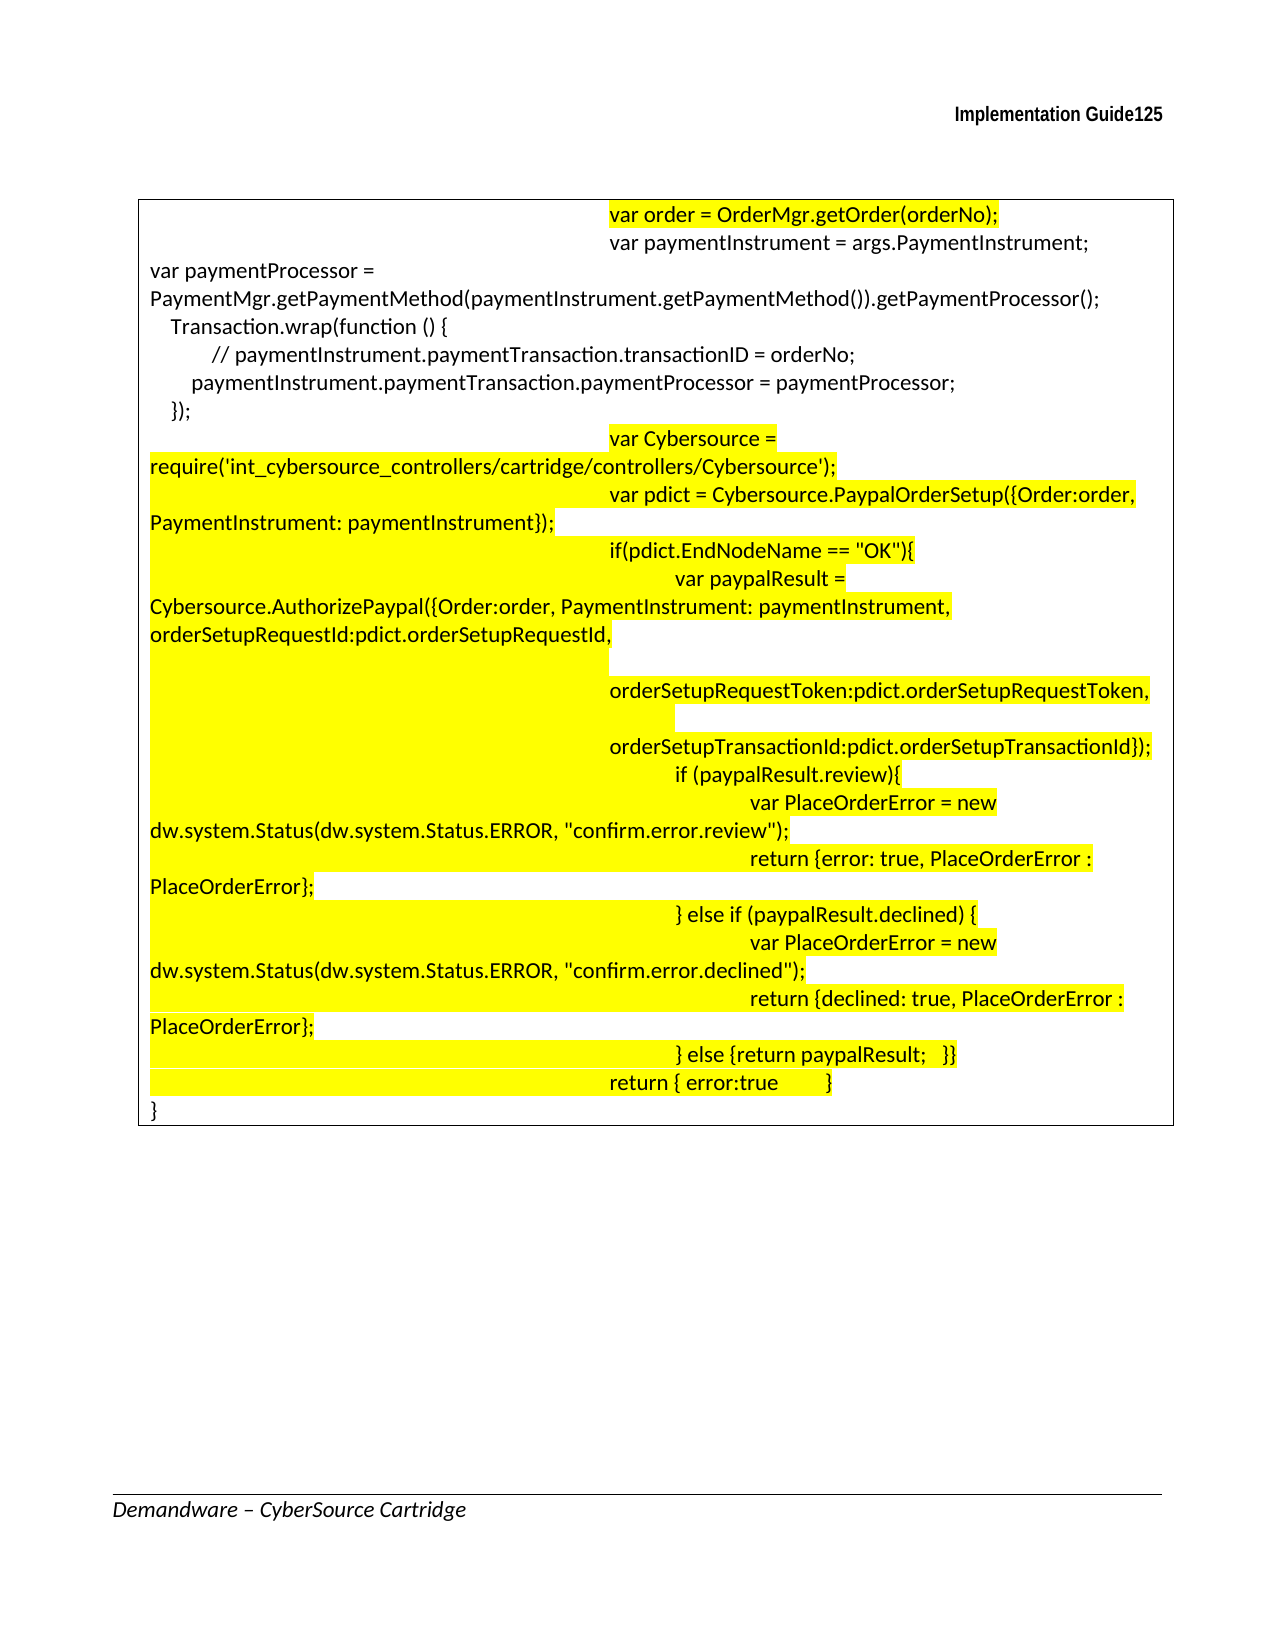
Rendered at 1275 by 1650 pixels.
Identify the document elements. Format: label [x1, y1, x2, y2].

table_header [139, 200, 1173, 1124]
